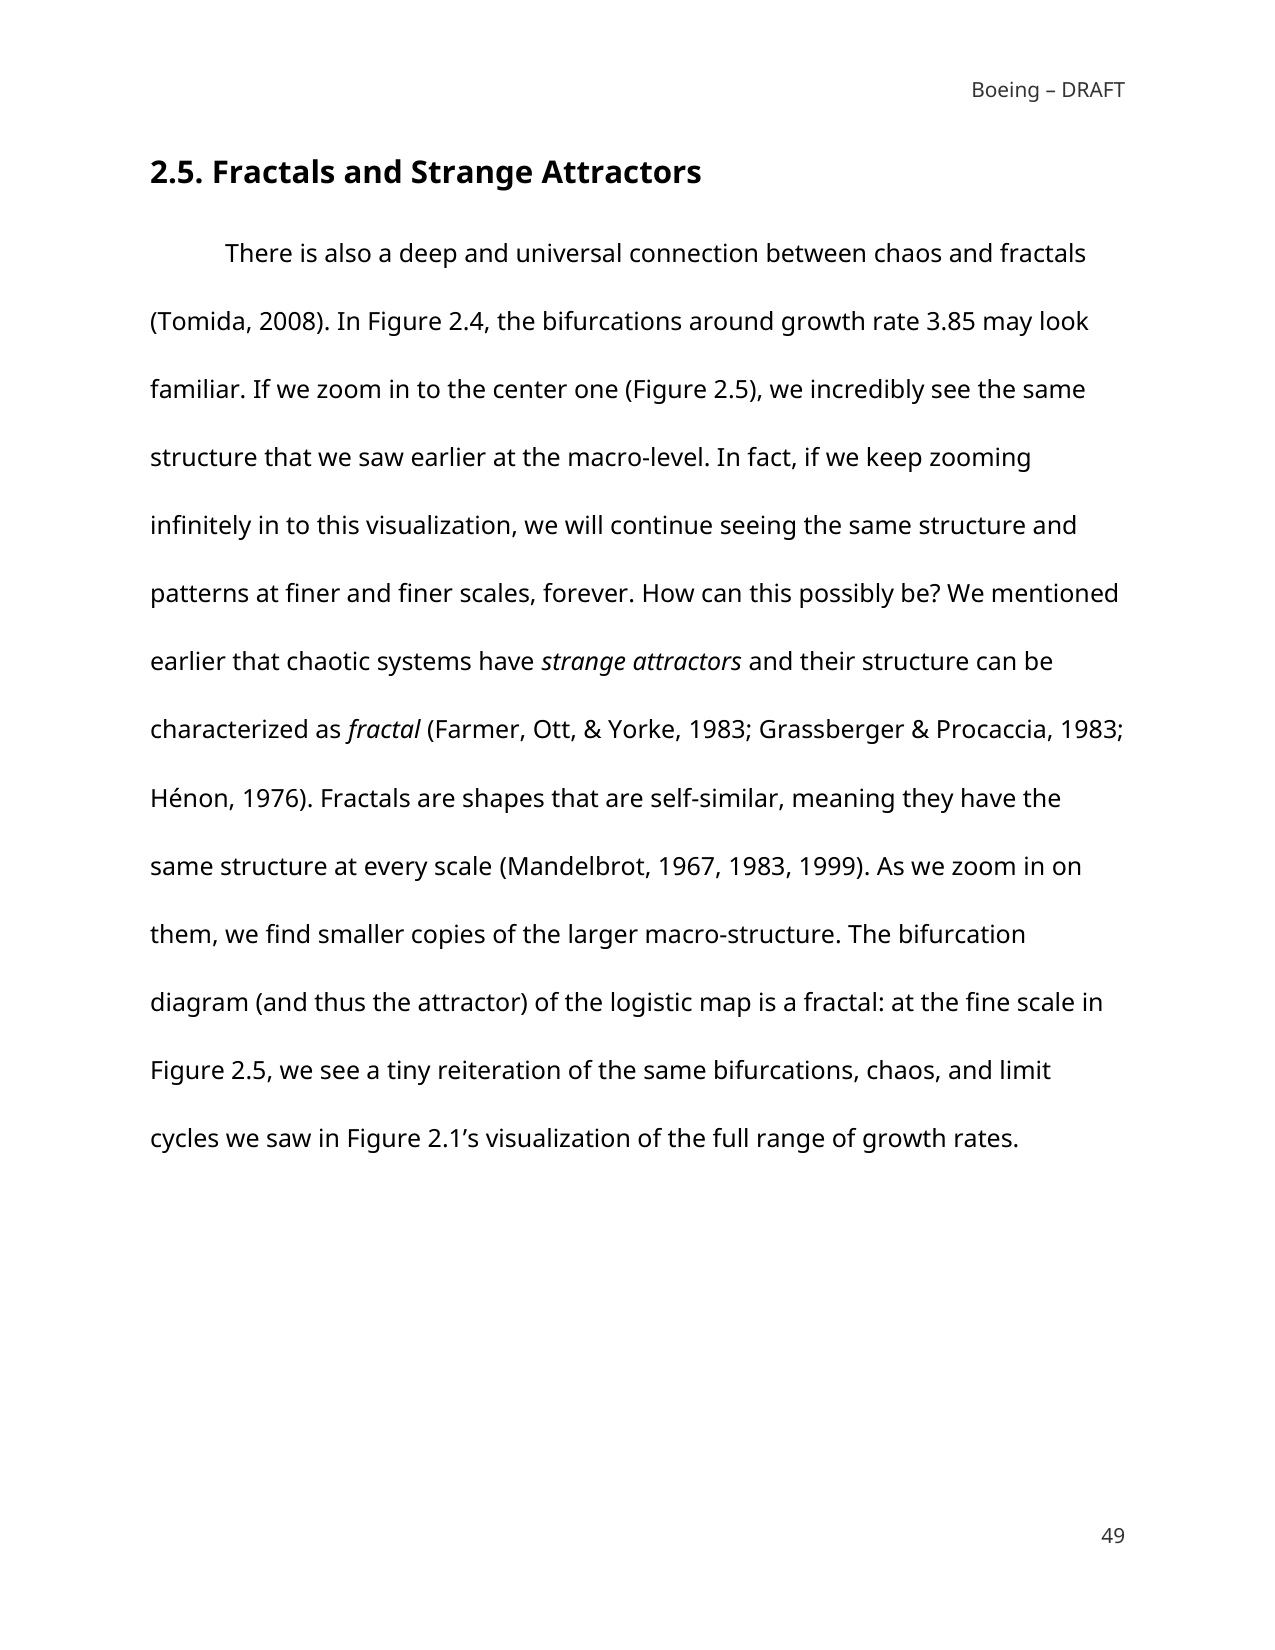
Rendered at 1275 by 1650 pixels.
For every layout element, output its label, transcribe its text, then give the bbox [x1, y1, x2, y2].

text There is also a deep and universal connection between chaos and fractals (Tomida, 2008). In Figure 2.4, the bifurcations around growth rate 3.85 may look familiar. If we zoom in to the center one (Figure 2.5), we incredibly see the same structure that we saw earlier at the macro-level. In fact, if we keep zooming infinitely in to this visualization, we will continue seeing the same structure and patterns at finer and finer scales, forever. How can this possibly be? We mentioned earlier that chaotic systems have strange attractors and their structure can be characterized as fractal (Farmer, Ott, & Yorke, 1983; Grassberger & Procaccia, 1983; Hénon, 1976). Fractals are shapes that are self-similar, meaning they have the same structure at every scale (Mandelbrot, 1967, 1983, 1999). As we zoom in on them, we find smaller copies of the larger macro-structure. The bifurcation diagram (and thus the attractor) of the logistic map is a fractal: at the fine scale in Figure 2.5, we see a tiny reiteration of the same bifurcations, chaos, and limit cycles we saw in Figure 2.1’s visualization of the full range of growth rates. [150, 235, 1125, 1155]
subtitle Fractals and Strange Attractors [150, 150, 1125, 193]
